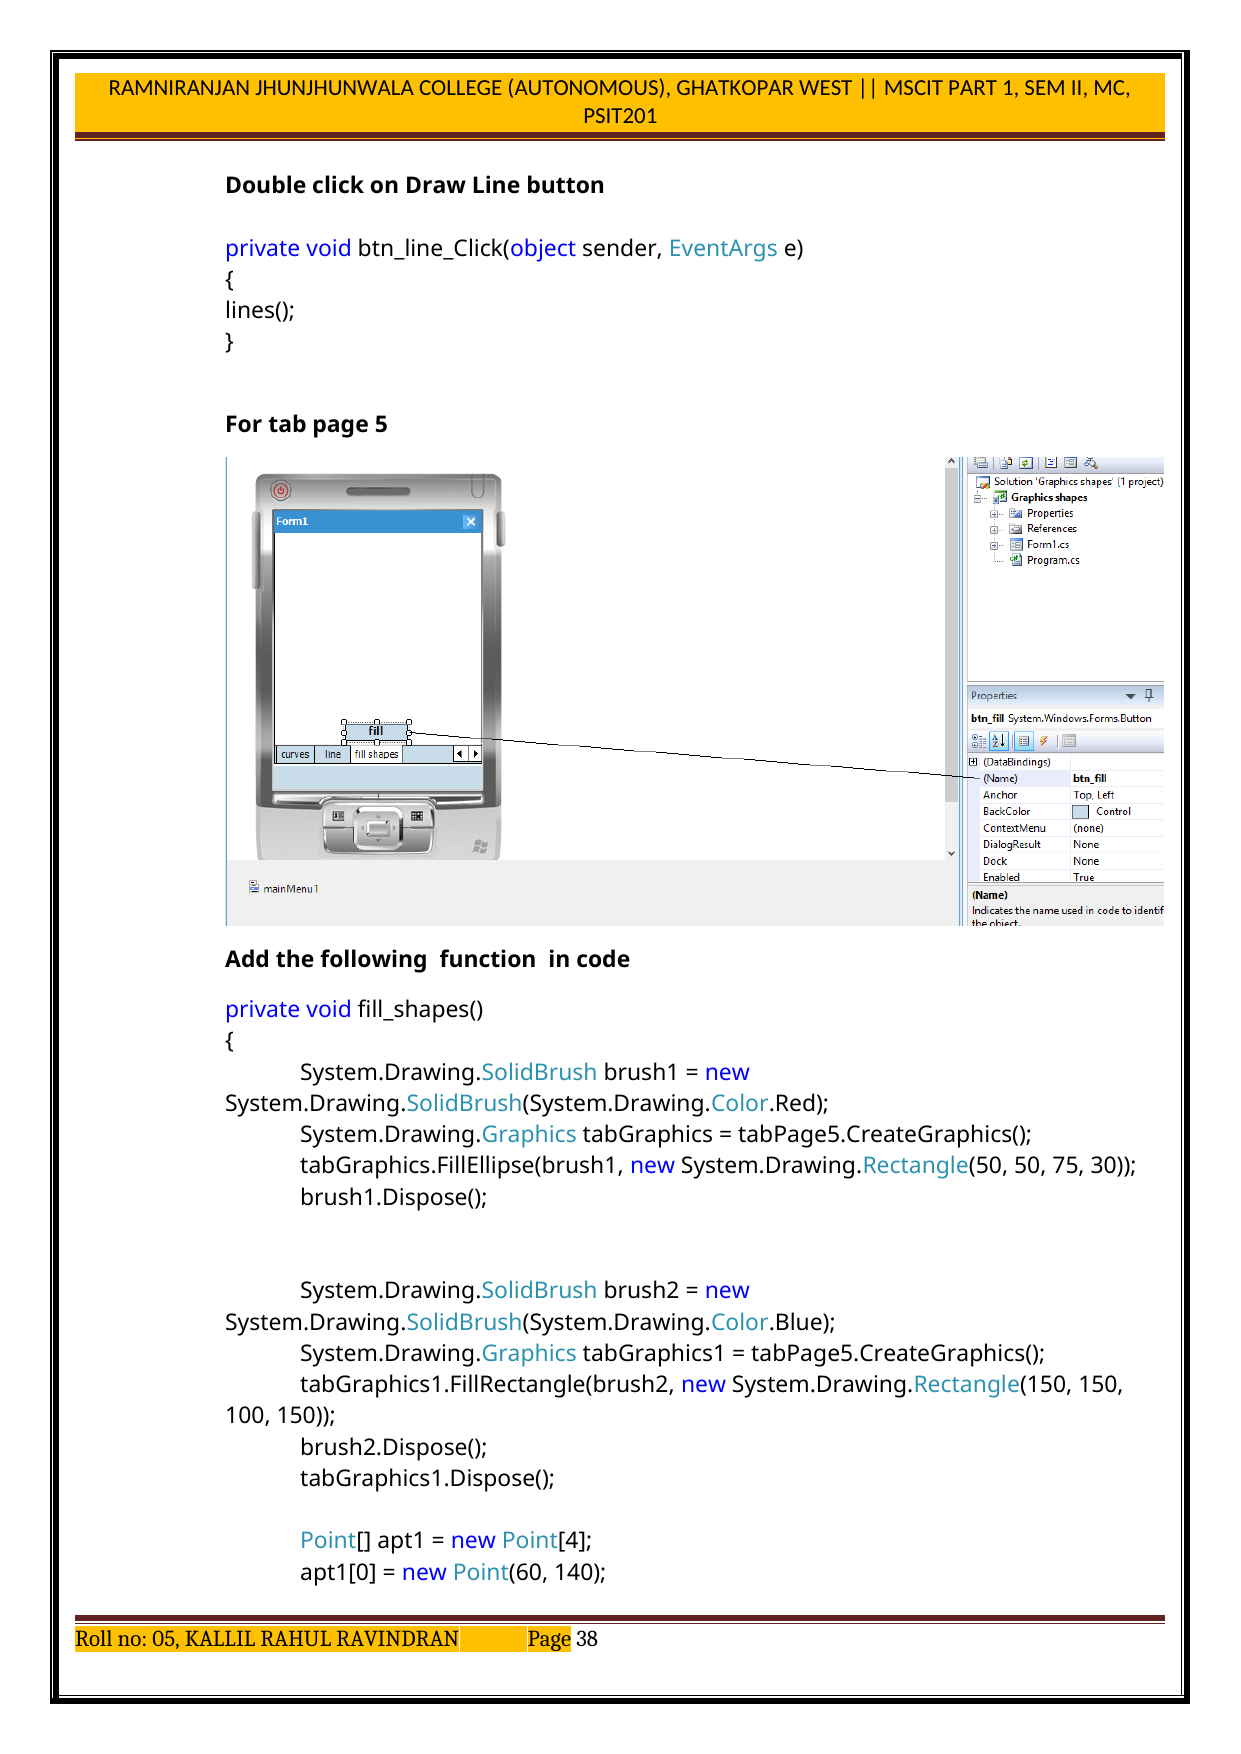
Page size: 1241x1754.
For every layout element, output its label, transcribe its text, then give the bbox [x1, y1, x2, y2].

text System.Drawing.SolidBrush brush1 = new System.Drawing.SolidBrush(System.Drawing.Color.Red); [225, 1056, 1165, 1118]
text System.Drawing.SolidBrush brush2 = new System.Drawing.SolidBrush(System.Drawing.Color.Blue); [225, 1274, 1165, 1337]
text tabGraphics1.Dispose(); [225, 1462, 1165, 1493]
text brush1.Dispose(); [225, 1181, 1165, 1212]
text lines(); [75, 294, 1165, 325]
text Point[] apt1 = new Point[4]; [225, 1524, 1165, 1556]
text tabGraphics.FillEllipse(brush1, new System.Drawing.Rectangle(50, 50, 75, 30)); [225, 1149, 1165, 1181]
text { [225, 263, 1165, 294]
text System.Drawing.Graphics tabGraphics1 = tabPage5.CreateGraphics(); [225, 1337, 1165, 1368]
text brush2.Dispose(); [225, 1431, 1165, 1462]
text Add the following function in code [225, 943, 1165, 975]
text System.Drawing.Graphics tabGraphics = tabPage5.CreateGraphics(); [225, 1118, 1165, 1149]
text tabGraphics1.FillRectangle(brush2, new System.Drawing.Rectangle(150, 150, 100, 150)); [225, 1368, 1165, 1431]
text For tab page 5 [225, 375, 1165, 439]
text apt1[0] = new Point(60, 140); [225, 1556, 1165, 1587]
text { [225, 1024, 1165, 1056]
text private void btn_line_Click(object sender, EventArgs e) [225, 231, 1165, 263]
text private void fill_shapes() [225, 993, 1165, 1024]
text Double click on Draw Line button [225, 169, 1165, 200]
picture [225, 457, 1164, 926]
text } [225, 325, 1165, 356]
